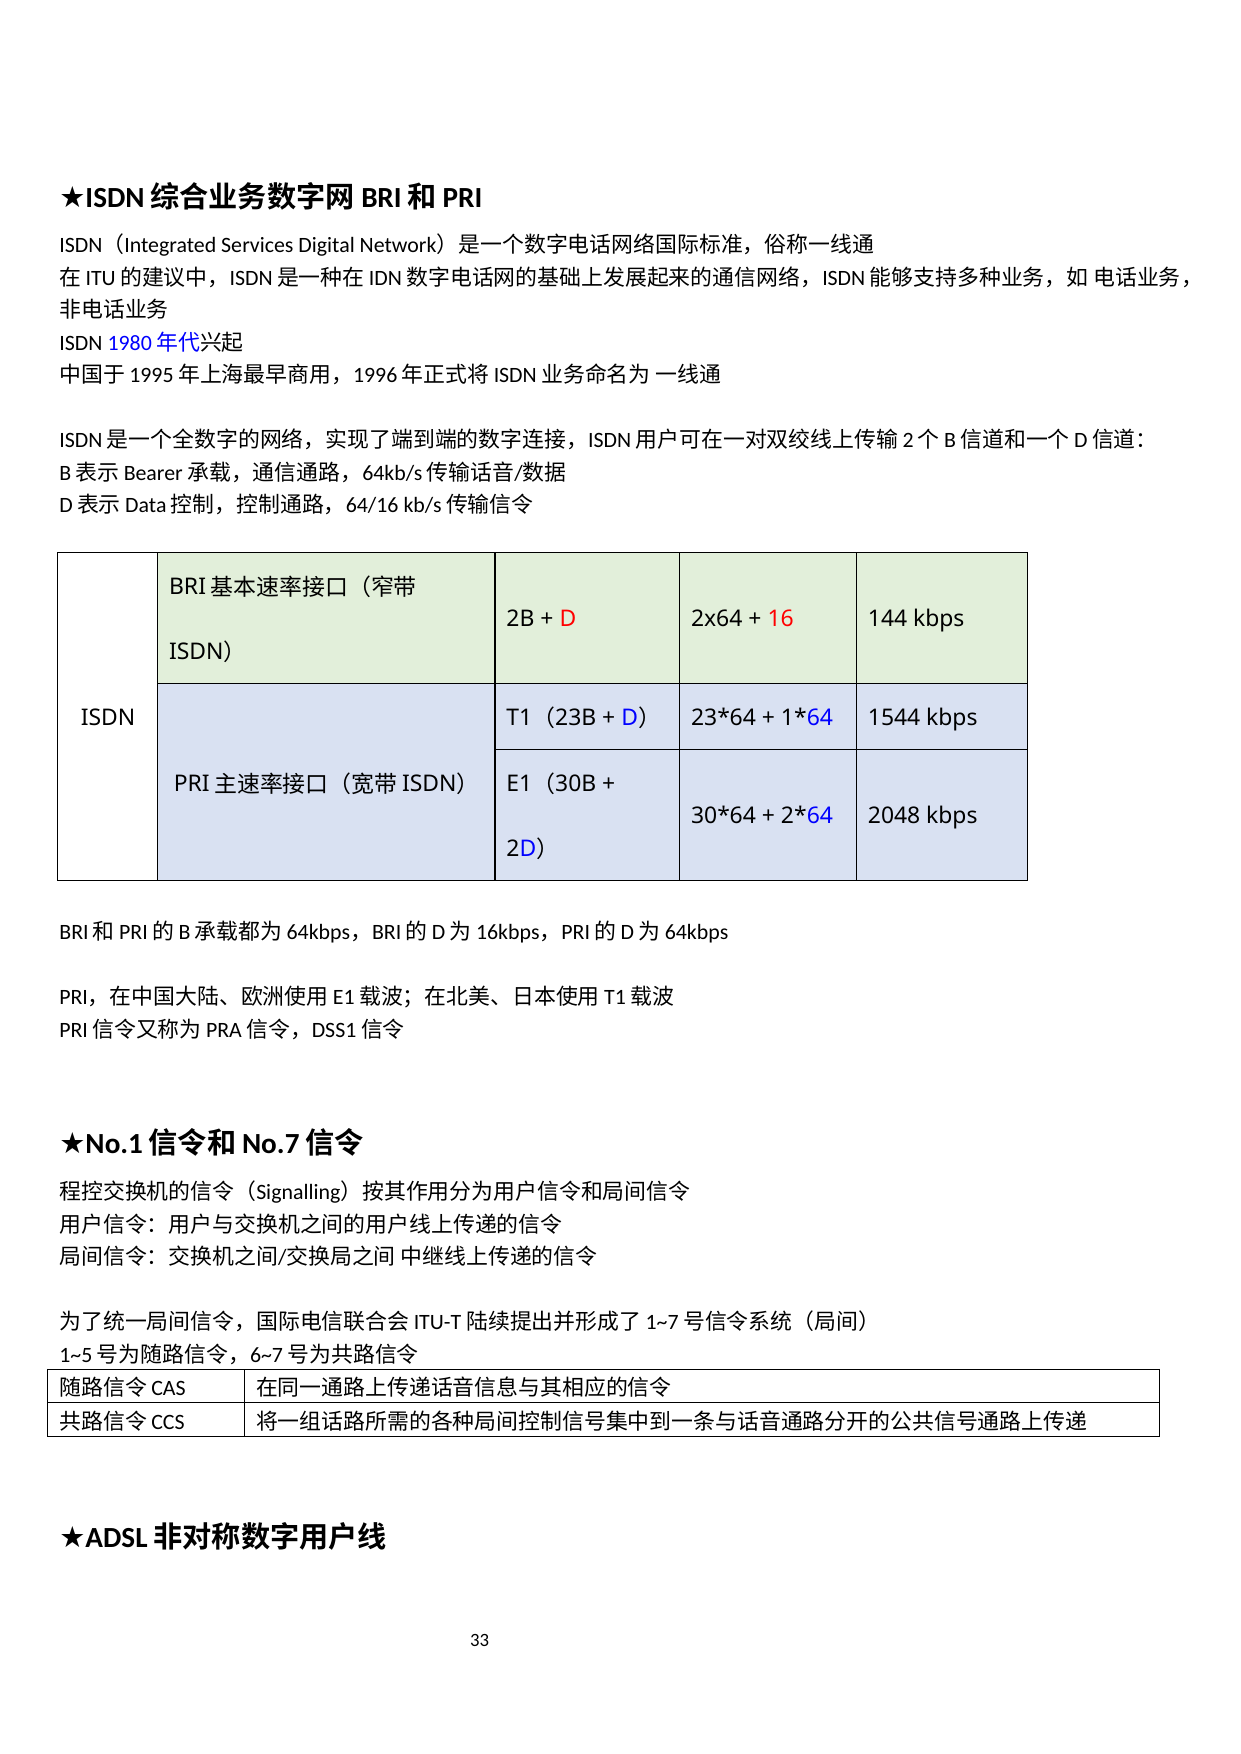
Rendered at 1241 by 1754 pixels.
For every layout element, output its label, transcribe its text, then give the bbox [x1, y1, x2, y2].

text ★ISDN综合业务数字网 BRI和PRI [59, 162, 1181, 227]
text 用户信令：用户与交换机之间的用户线上传递的信令 [59, 1206, 1181, 1239]
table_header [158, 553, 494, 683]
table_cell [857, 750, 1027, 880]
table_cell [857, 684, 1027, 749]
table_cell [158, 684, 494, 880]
text ★ADSL非对称数字用户线 [59, 1502, 1181, 1567]
text PRI信令又称为PRA信令，DSS1信令 [59, 1011, 1181, 1044]
text ISDN（Integrated Services Digital Network）是一个数字电话网络国际标准，俗称一线通 [59, 227, 1181, 259]
text ★No.1信令和No.7信令 [59, 1109, 1181, 1174]
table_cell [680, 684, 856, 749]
text 1~5号为随路信令，6~7号为共路信令 [59, 1336, 1181, 1369]
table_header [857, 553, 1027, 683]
text D表示Data控制，控制通路，64/16 kb/s传输信令 [59, 487, 1181, 519]
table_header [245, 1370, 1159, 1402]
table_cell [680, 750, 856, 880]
text ISDN 1980年代兴起 [59, 324, 1181, 357]
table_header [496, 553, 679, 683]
text 在ITU的建议中，ISDN是一种在IDN数字电话网的基础上发展起来的通信网络，ISDN能够支持多种业务，如 电话业务，非电话业务 [59, 259, 1181, 324]
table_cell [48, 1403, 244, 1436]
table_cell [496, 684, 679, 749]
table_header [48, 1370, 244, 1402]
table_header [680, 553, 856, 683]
text 程控交换机的信令（Signalling）按其作用分为用户信令和局间信令 [59, 1174, 1181, 1206]
text ISDN是一个全数字的网络，实现了端到端的数字连接，ISDN用户可在一对双绞线上传输2个B信道和一个D信道： [59, 422, 1181, 454]
text 中国于1995年上海最早商用，1996年正式将ISDN业务命名为 一线通 [59, 357, 1181, 389]
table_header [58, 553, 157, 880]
text B表示Bearer承载，通信通路，64kb/s传输话音/数据 [59, 454, 1181, 487]
text BRI和PRI的B承载都为64kbps，BRI的D为16kbps，PRI的D为64kbps [59, 914, 1181, 946]
text PRI，在中国大陆、欧洲使用E1载波；在北美、日本使用T1载波 [59, 979, 1181, 1011]
text 局间信令：交换机之间/交换局之间 中继线上传递的信令 [59, 1239, 1181, 1271]
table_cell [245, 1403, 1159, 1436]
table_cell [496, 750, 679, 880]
text 为了统一局间信令，国际电信联合会ITU-T 陆续提出并形成了1~7号信令系统（局间） [59, 1304, 1181, 1336]
